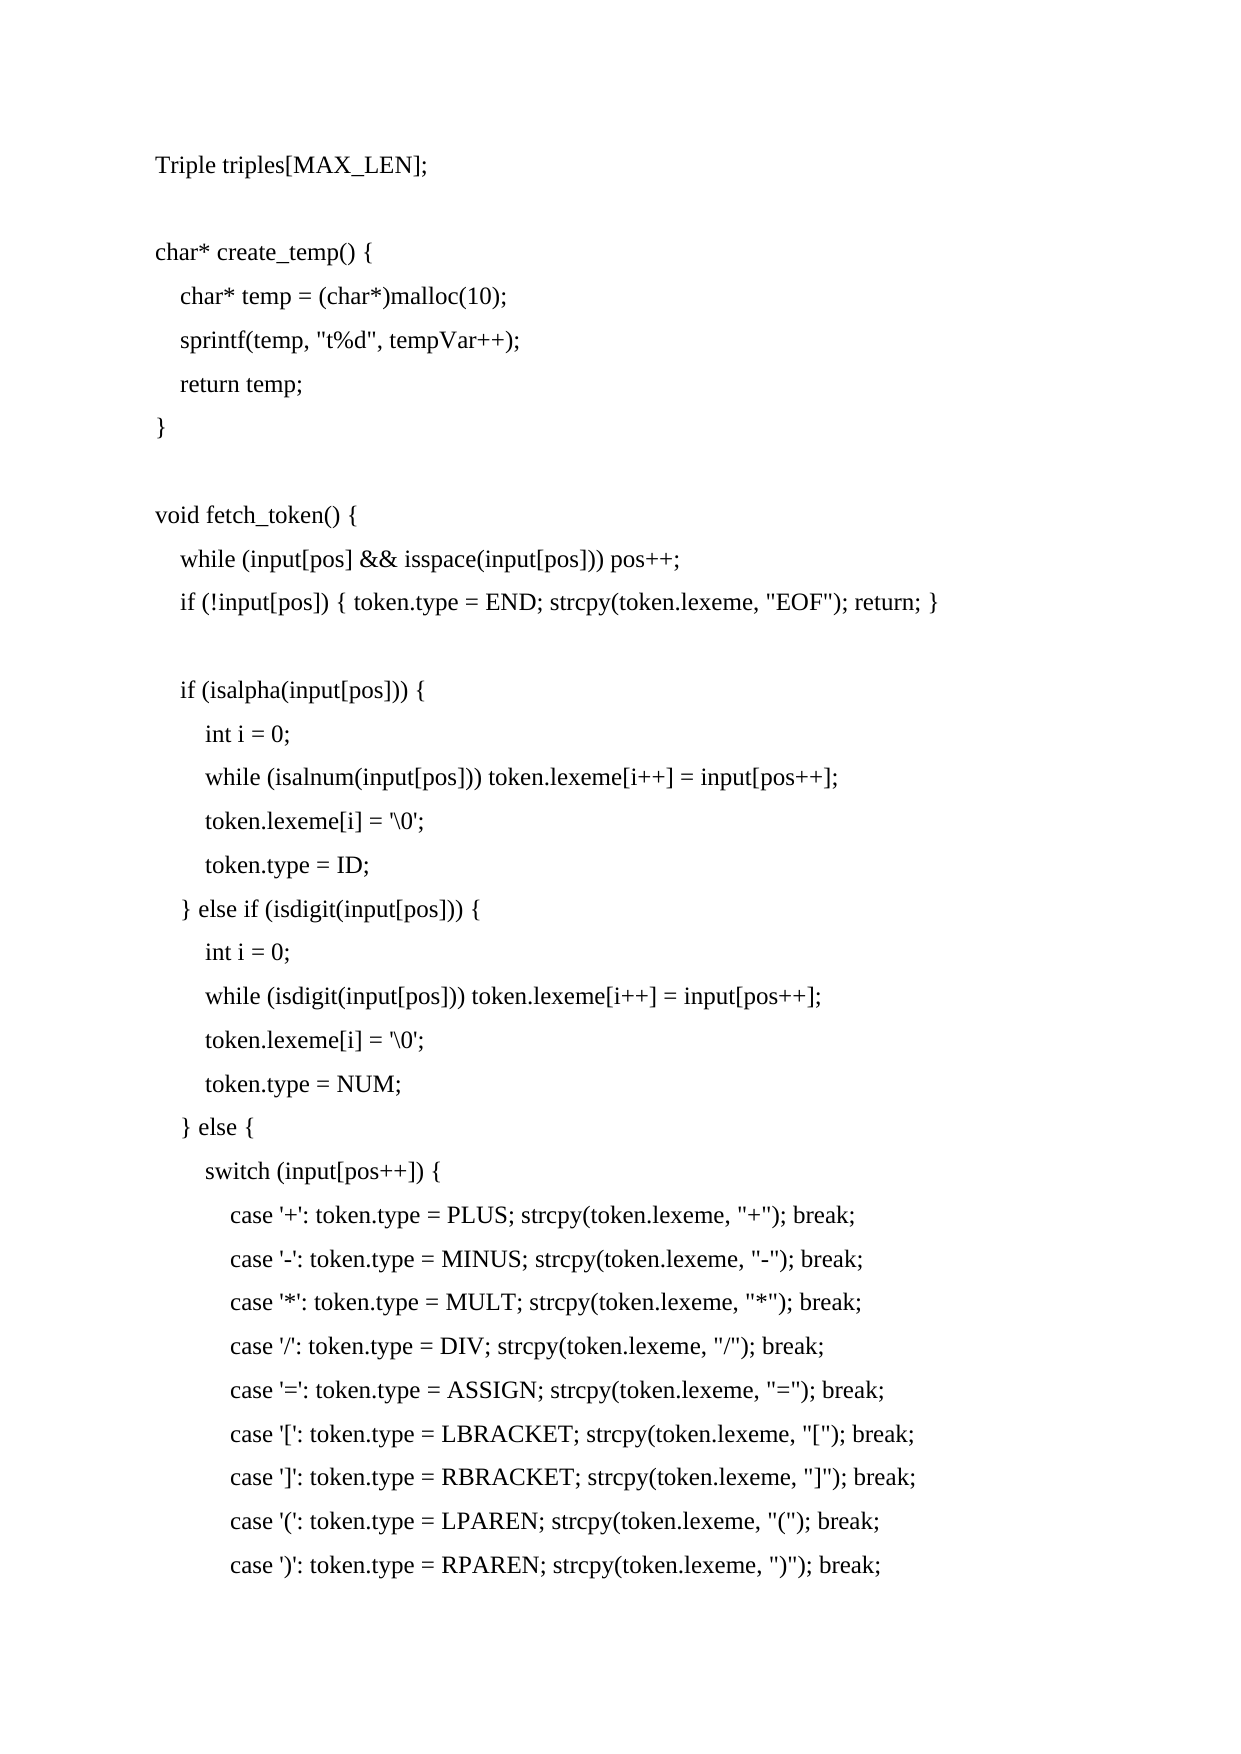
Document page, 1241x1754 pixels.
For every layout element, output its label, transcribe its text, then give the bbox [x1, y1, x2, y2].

text return temp; [155, 369, 1085, 397]
text } [155, 412, 1085, 441]
text void fetch_token() { [155, 500, 1085, 529]
text } else if (isdigit(input[pos])) { [155, 894, 1085, 922]
text } else { [155, 1112, 1085, 1141]
text case '(': token.type = LPAREN; strcpy(token.lexeme, "("); break; [155, 1506, 1085, 1535]
text case ')': token.type = RPAREN; strcpy(token.lexeme, ")"); break; [155, 1550, 1085, 1579]
text case '/': token.type = DIV; strcpy(token.lexeme, "/"); break; [155, 1331, 1085, 1360]
text int i = 0; [155, 719, 1085, 747]
text while (isdigit(input[pos])) token.lexeme[i++] = input[pos++]; [155, 981, 1085, 1010]
text while (isalnum(input[pos])) token.lexeme[i++] = input[pos++]; [155, 762, 1085, 791]
text int i = 0; [155, 937, 1085, 966]
text token.type = ID; [155, 850, 1085, 879]
text case ']': token.type = RBRACKET; strcpy(token.lexeme, "]"); break; [155, 1462, 1085, 1491]
text case '*': token.type = MULT; strcpy(token.lexeme, "*"); break; [155, 1287, 1085, 1316]
text token.type = NUM; [155, 1069, 1085, 1097]
text case '+': token.type = PLUS; strcpy(token.lexeme, "+"); break; [155, 1200, 1085, 1229]
text case '[': token.type = LBRACKET; strcpy(token.lexeme, "["); break; [155, 1419, 1085, 1447]
text char* create_temp() { [155, 237, 1085, 266]
text case '-': token.type = MINUS; strcpy(token.lexeme, "-"); break; [155, 1244, 1085, 1272]
text Triple triples[MAX_LEN]; [155, 150, 1085, 179]
text char* temp = (char*)malloc(10); [155, 281, 1085, 310]
text token.lexeme[i] = '\0'; [155, 806, 1085, 835]
text case '=': token.type = ASSIGN; strcpy(token.lexeme, "="); break; [155, 1375, 1085, 1404]
text while (input[pos] && isspace(input[pos])) pos++; [155, 544, 1085, 572]
text sprintf(temp, "t%d", tempVar++); [155, 325, 1085, 354]
text if (isalpha(input[pos])) { [155, 675, 1085, 704]
text switch (input[pos++]) { [155, 1156, 1085, 1185]
text token.lexeme[i] = '\0'; [155, 1025, 1085, 1054]
text if (!input[pos]) { token.type = END; strcpy(token.lexeme, "EOF"); return; } [155, 587, 1085, 616]
